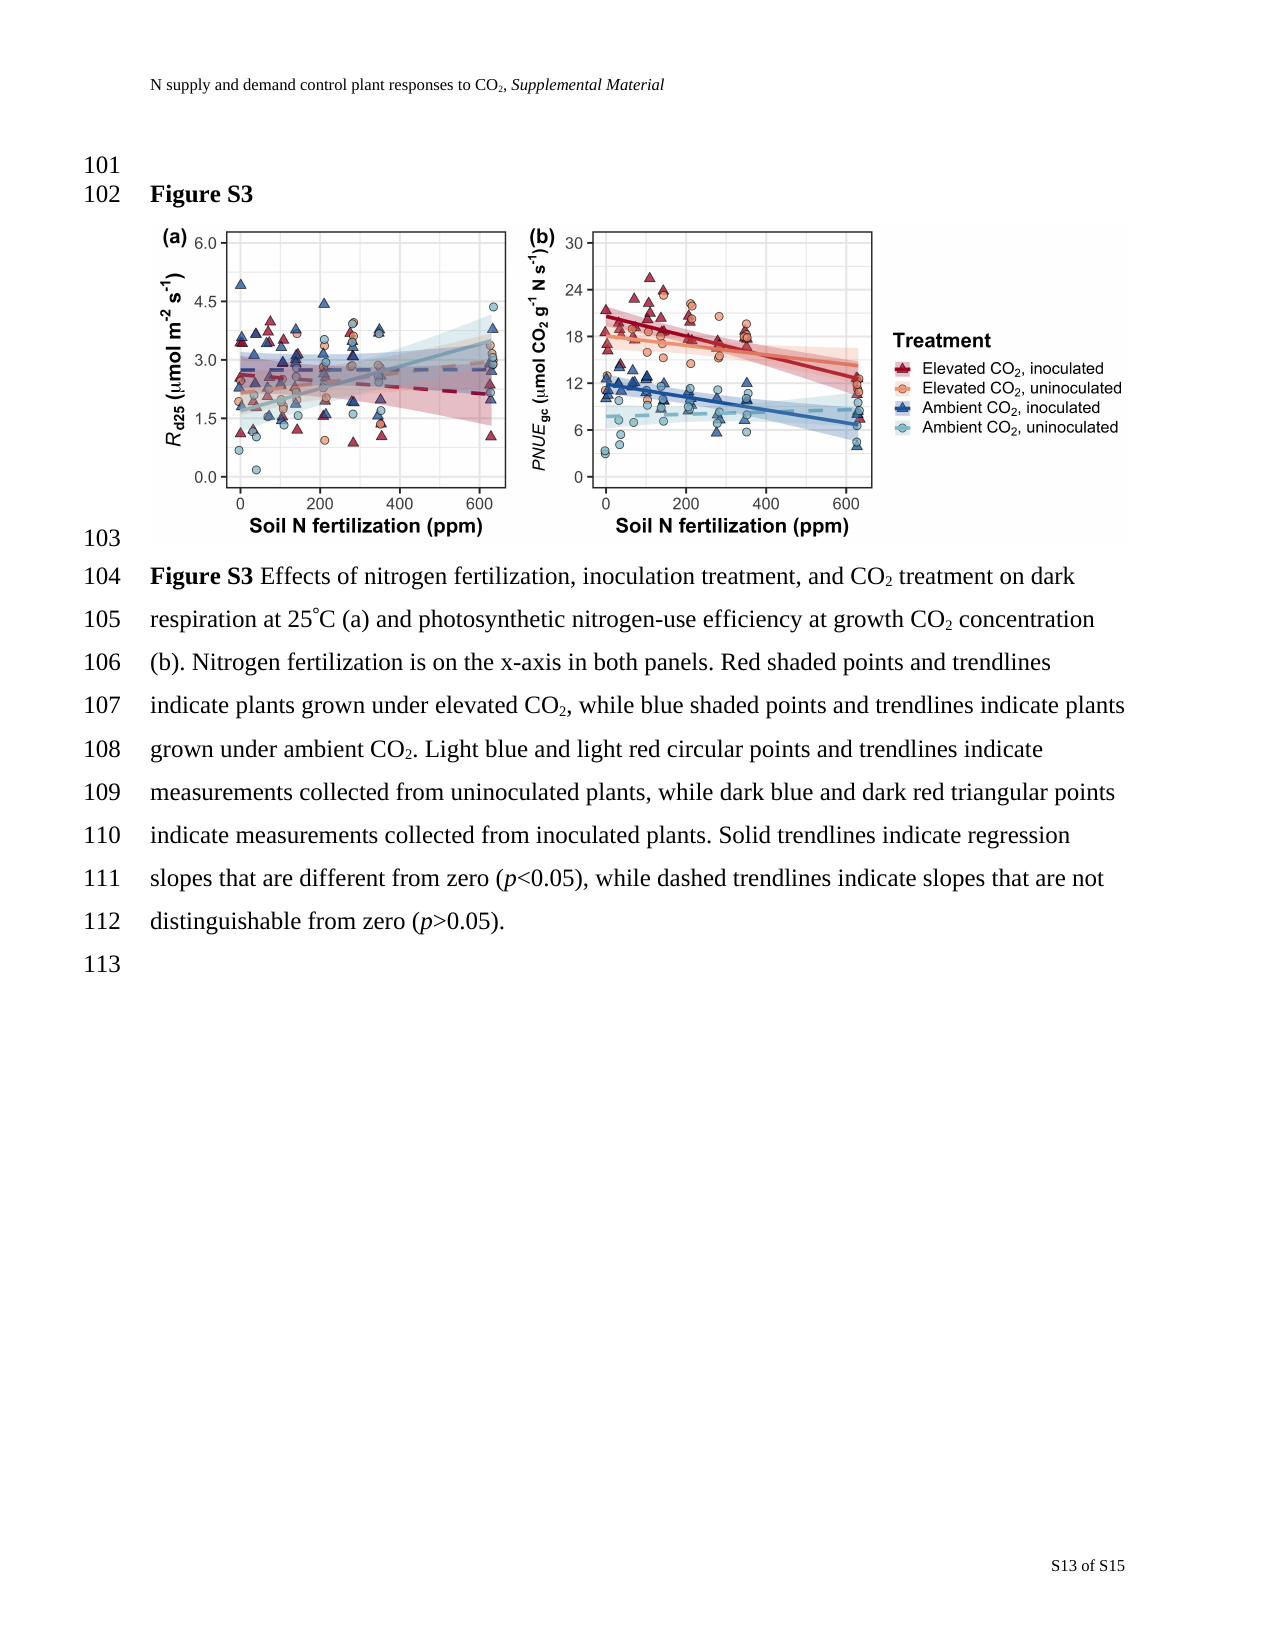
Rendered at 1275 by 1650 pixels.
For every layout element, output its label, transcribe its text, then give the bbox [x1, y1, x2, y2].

text Figure S3 [150, 179, 1125, 207]
text Figure S3 Effects of nitrogen fertilization, inoculation treatment, and CO2 treatment on dark respiration at 25C (a) and photosynthetic nitrogen-use efficiency at growth CO2 concentration (b). Nitrogen fertilization is on the x-axis in both panels. Red shaded points and trendlines indicate plants grown under elevated CO2, while blue shaded points and trendlines indicate plants grown under ambient CO2. Light blue and light red circular points and trendlines indicate measurements collected from uninoculated plants, while dark blue and dark red triangular points indicate measurements collected from inoculated plants. Solid trendlines indicate regression slopes that are different from zero (p<0.05), while dashed trendlines indicate slopes that are not distinguishable from zero (p>0.05). [150, 561, 1125, 935]
picture [150, 221, 1125, 547]
